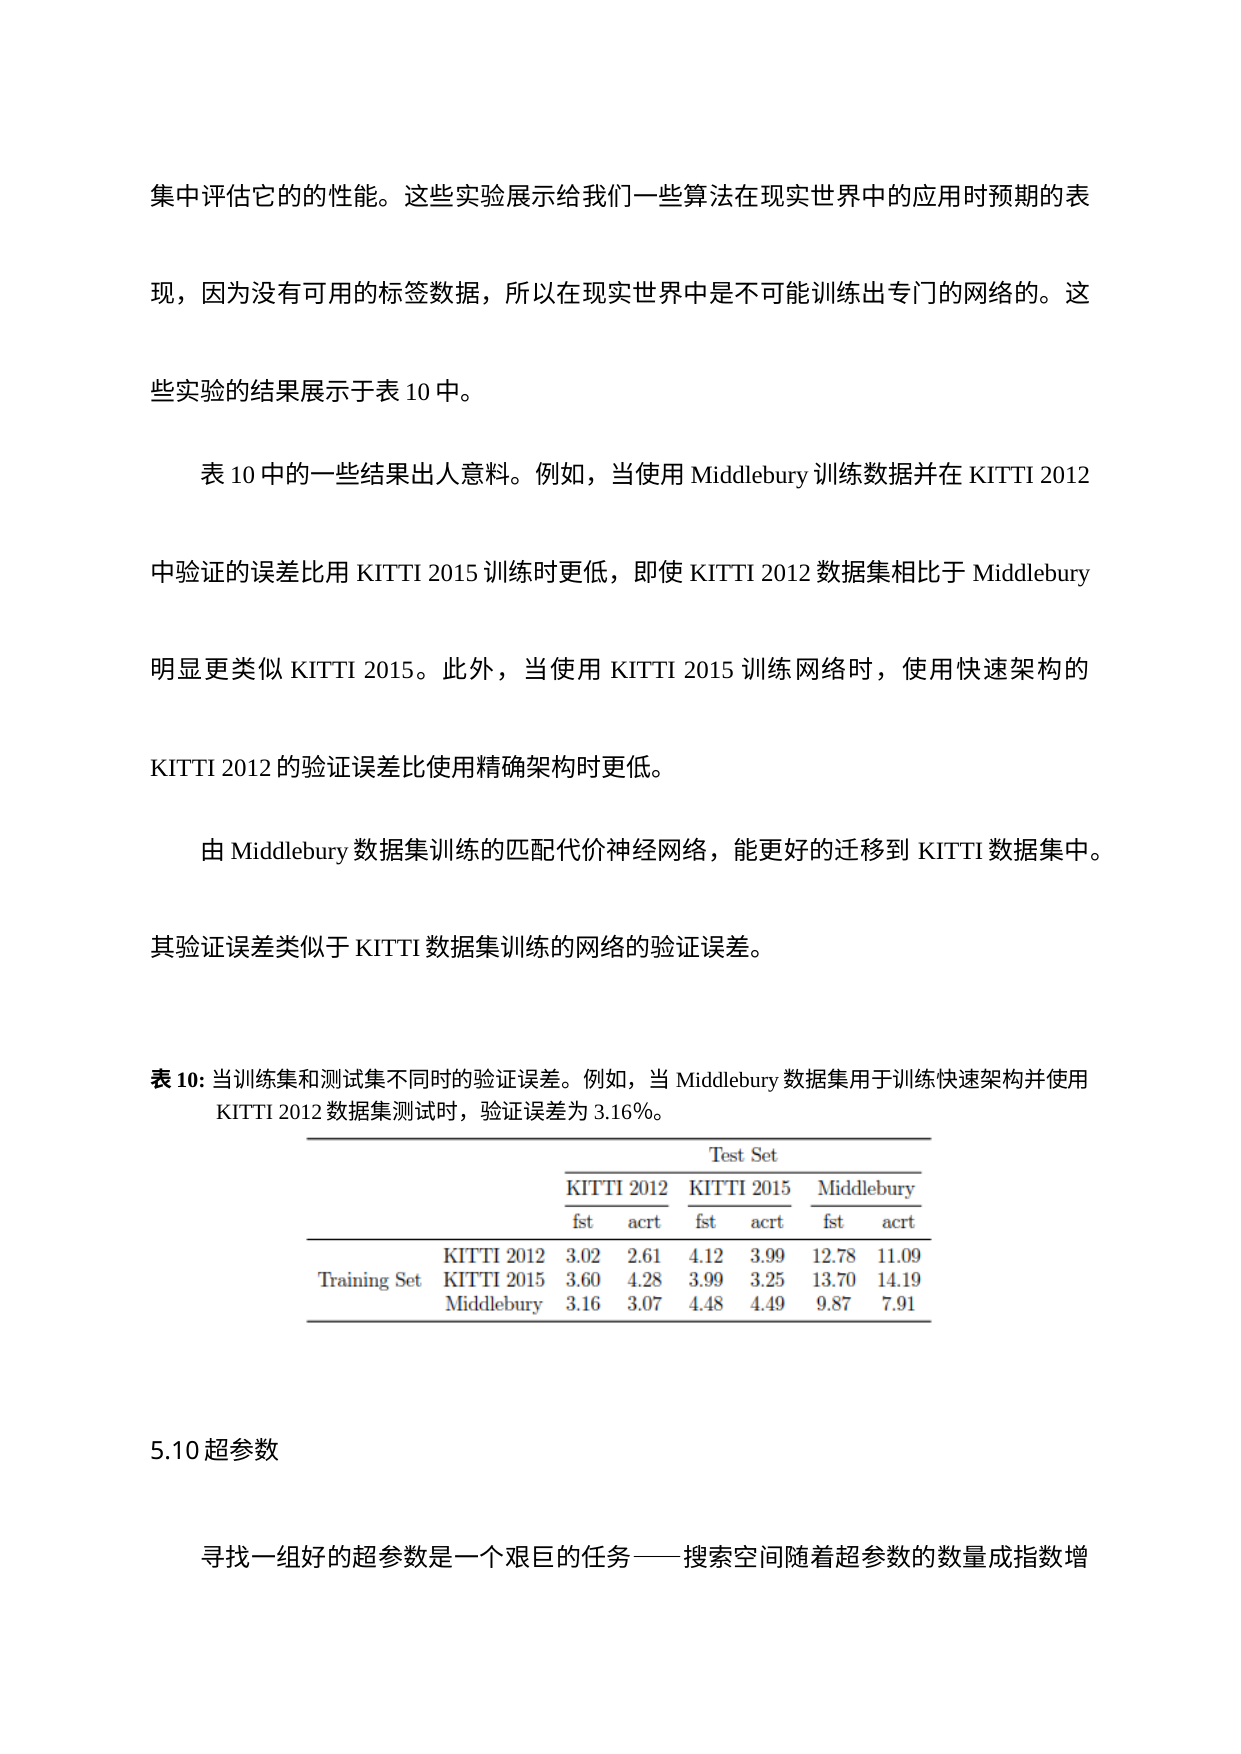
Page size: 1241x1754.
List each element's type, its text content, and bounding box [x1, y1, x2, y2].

text 表10中的一些结果出人意料。例如，当使用Middlebury训练数据并在KITTI 2012中验证的误差比用KITTI 2015训练时更低，即使KITTI 2012数据集相比于Middlebury明显更类似KITTI 2015。此外，当使用KITTI 2015训练网络时，使用快速架构的KITTI 2012的验证误差比使用精确架构时更低。 [150, 440, 1090, 798]
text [150, 162, 1090, 422]
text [150, 1523, 1090, 1588]
text 由Middlebury数据集训练的匹配代价神经网络，能更好的迁移到KITTI数据集中。其验证误差类似于KITTI数据集训练的网络的验证误差。 [150, 816, 1090, 978]
text 表10: 当训练集和测试集不同时的验证误差。例如，当Middlebury数据集用于训练快速架构并使用KITTI 2012数据集测试时，验证误差为3.16％。 [150, 1061, 1090, 1126]
text 5.10超参数 [150, 1416, 1090, 1481]
picture [305, 1126, 935, 1328]
